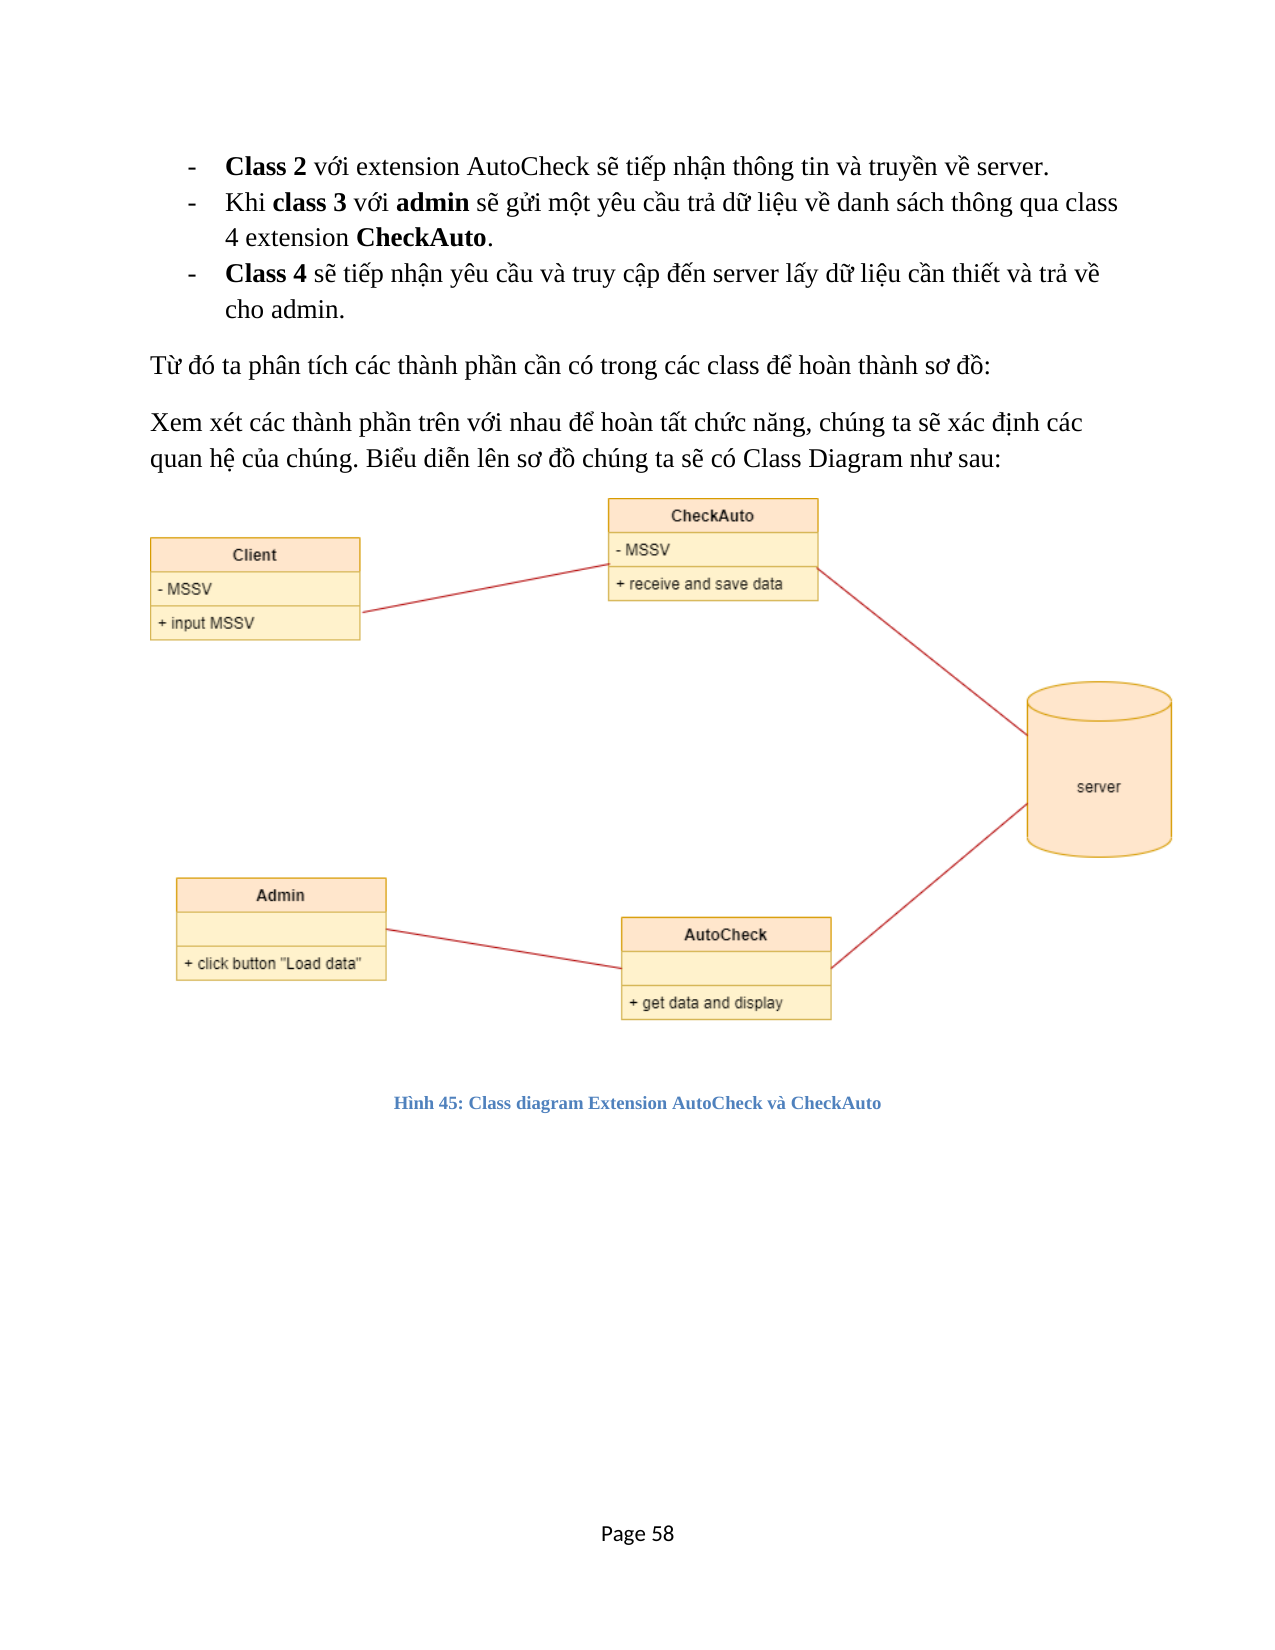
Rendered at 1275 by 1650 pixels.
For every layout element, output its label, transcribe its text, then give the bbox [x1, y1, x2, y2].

text Xem xét các thành phần trên với nhau để hoàn tất chức năng, chúng ta sẽ xác định các quan hệ của chúng. Biểu diễn lên sơ đồ chúng ta sẽ có Class Diagram như sau: [150, 406, 1125, 473]
list Class 2 với extension AutoCheck sẽ tiếp nhận thông tin và truyền về server. [187, 150, 1125, 181]
text Từ đó ta phân tích các thành phần cần có trong các class để hoàn thành sơ đồ: [150, 349, 1125, 381]
list Khi class 3 với admin sẽ gửi một yêu cầu trả dữ liệu về danh sách thông qua class 4 extension CheckAuto. [187, 186, 1125, 253]
text Hình 45: Class diagram Extension AutoCheck và CheckAuto [150, 1092, 1125, 1113]
picture [150, 498, 1273, 1067]
list Class 4 sẽ tiếp nhận yêu cầu và truy cập đến server lấy dữ liệu cần thiết và trả về cho admin. [187, 257, 1125, 324]
